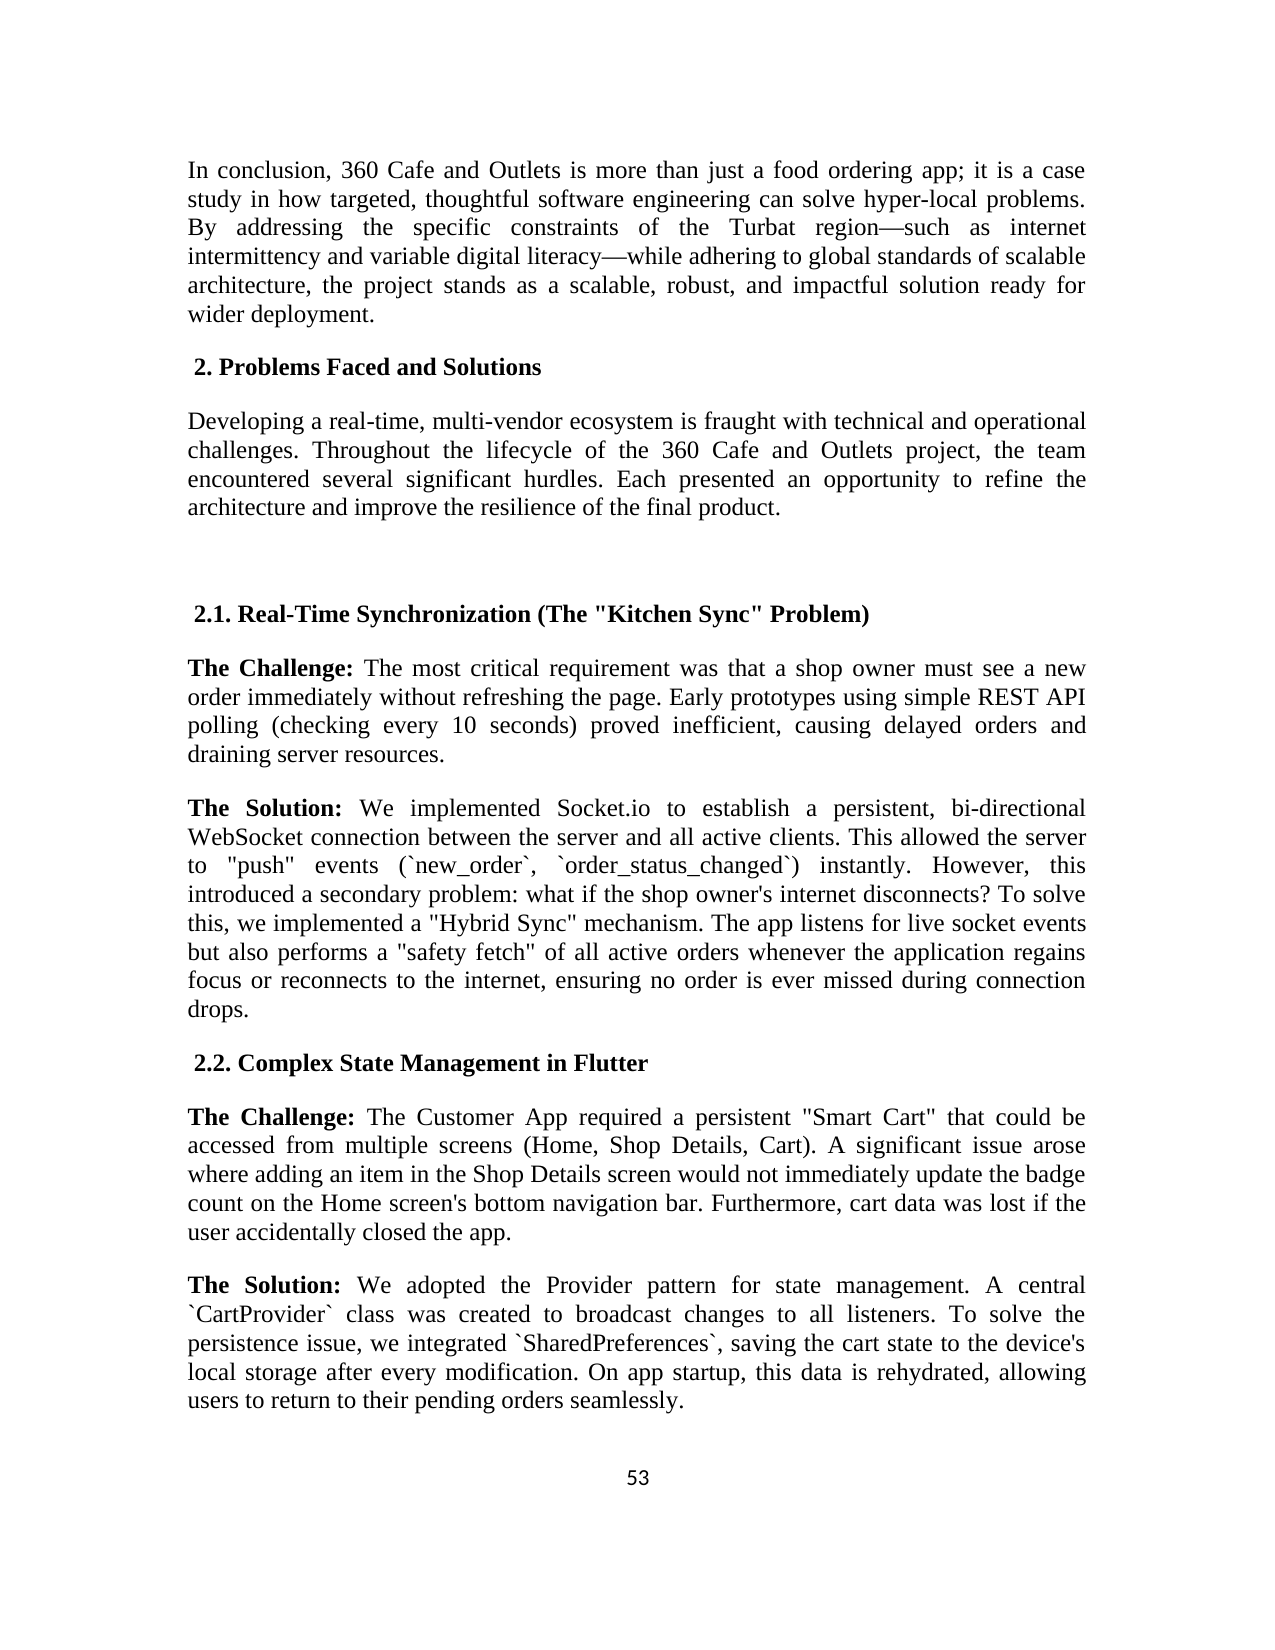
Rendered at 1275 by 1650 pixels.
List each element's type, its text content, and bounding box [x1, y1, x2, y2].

text The Challenge: The Customer App required a persistent "Smart Cart" that could be accessed from multiple screens (Home, Shop Details, Cart). A significant issue arose where adding an item in the Shop Details screen would not immediately update the badge count on the Home screen's bottom navigation bar. Furthermore, cart data was lost if the user accidentally closed the app. [187, 1102, 1087, 1246]
text The Solution: We adopted the Provider pattern for state management. A central `CartProvider` class was created to broadcast changes to all listeners. To solve the persistence issue, we integrated `SharedPreferences`, saving the cart state to the device's local storage after every modification. On app startup, this data is rehydrated, allowing users to return to their pending orders seamlessly. [187, 1271, 1087, 1414]
text In conclusion, 360 Cafe and Outlets is more than just a food ordering app; it is a case study in how targeted, thoughtful software engineering can solve hyper-local problems. By addressing the specific constraints of the Turbat region—such as internet intermittency and variable digital literacy—while adhering to global standards of scalable architecture, the project stands as a scalable, robust, and impactful solution ready for wider deployment. [187, 155, 1087, 327]
text The Challenge: The most critical requirement was that a shop owner must see a new order immediately without refreshing the page. Early prototypes using simple REST API polling (checking every 10 seconds) proved inefficient, causing delayed orders and draining server resources. [187, 653, 1087, 768]
text 2.1. Real-Time Synchronization (The "Kitchen Sync" Problem) [187, 599, 1087, 628]
text 2.2. Complex State Management in Flutter [187, 1048, 1087, 1077]
text 2. Problems Faced and Solutions [187, 352, 1087, 381]
text The Solution: We implemented Socket.io to establish a persistent, bi-directional WebSocket connection between the server and all active clients. This allowed the server to "push" events (`new_order`, `order_status_changed`) instantly. However, this introduced a secondary problem: what if the shop owner's internet disconnects? To solve this, we implemented a "Hybrid Sync" mechanism. The app listens for live socket events but also performs a "safety fetch" of all active orders whenever the application regains focus or reconnects to the internet, ensuring no order is ever missed during connection drops. [187, 793, 1087, 1023]
text Developing a real-time, multi-vendor ecosystem is fraught with technical and operational challenges. Throughout the lifecycle of the 360 Cafe and Outlets project, the team encountered several significant hurdles. Each presented an opportunity to refine the architecture and improve the resilience of the final product. [187, 406, 1087, 521]
